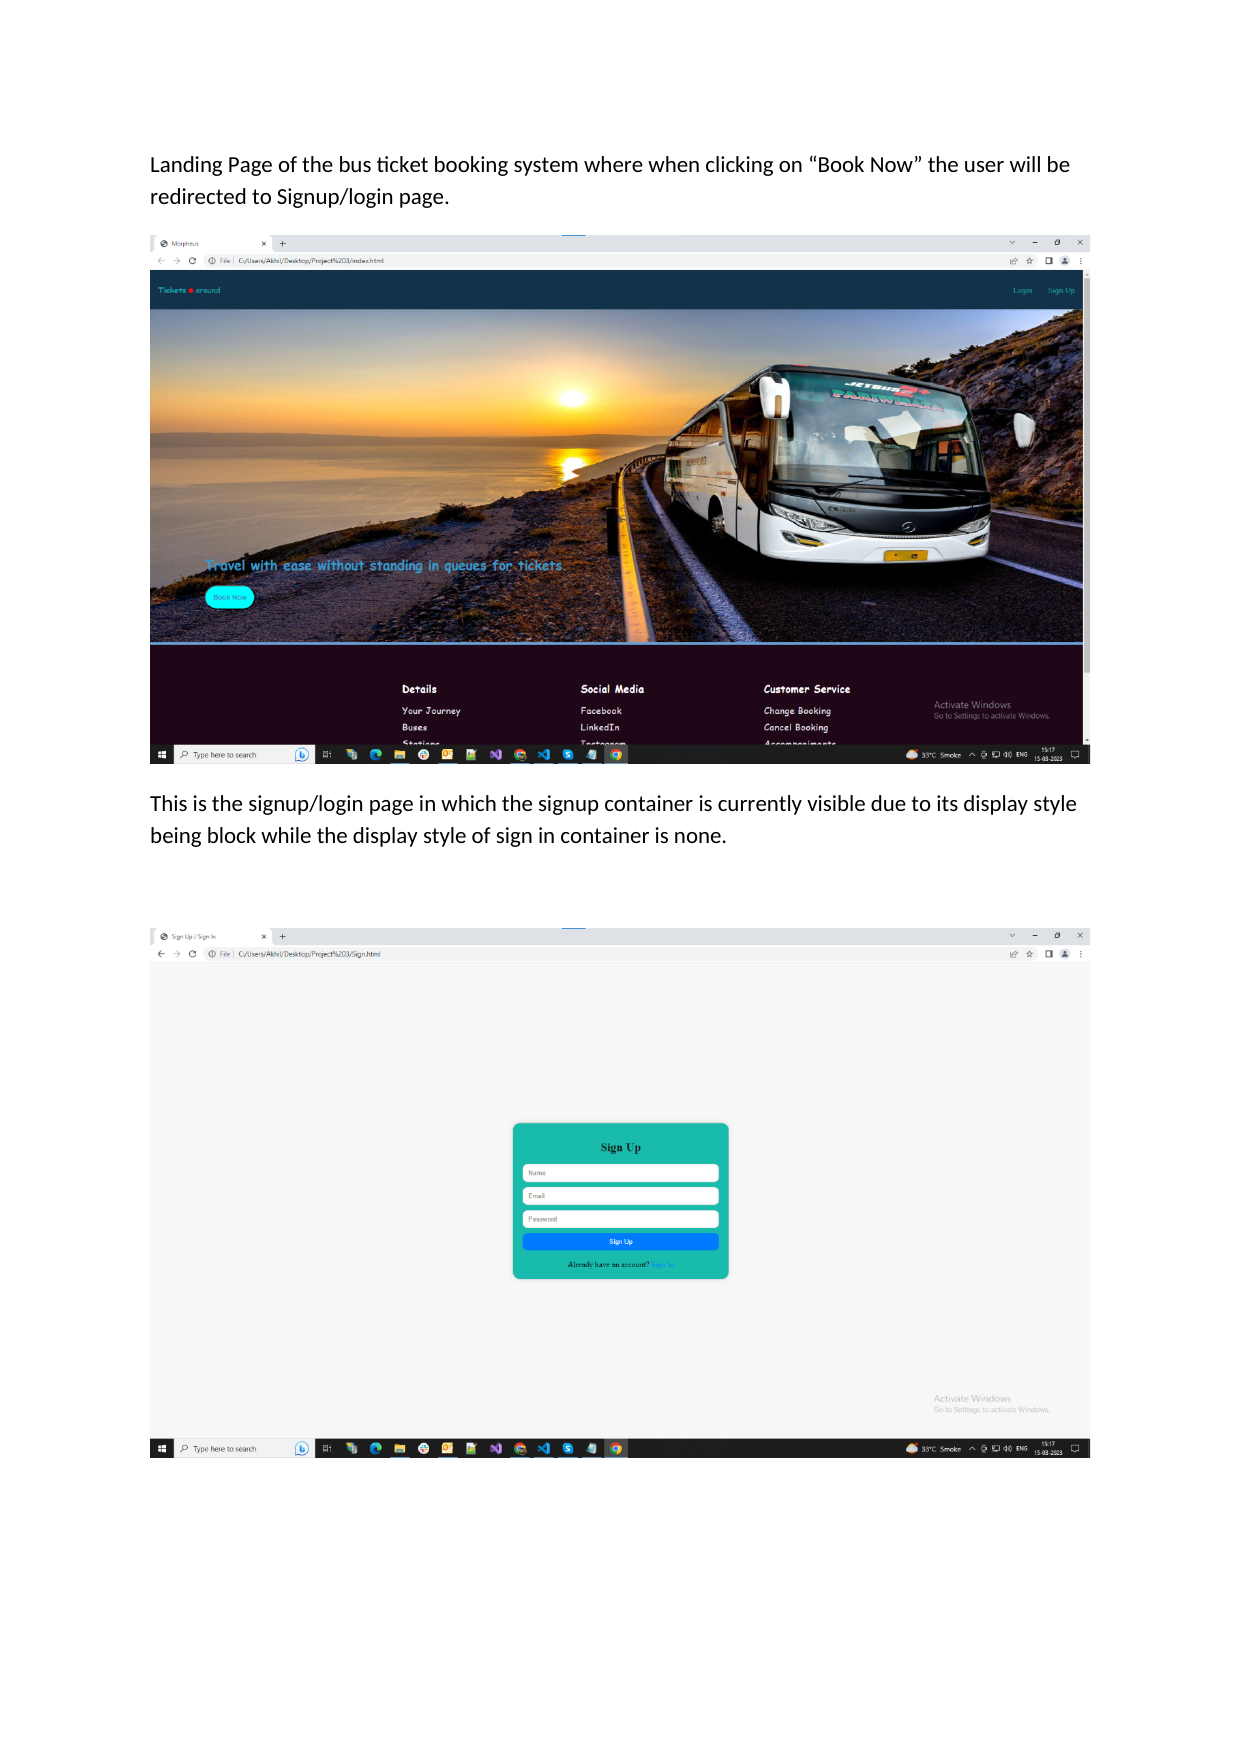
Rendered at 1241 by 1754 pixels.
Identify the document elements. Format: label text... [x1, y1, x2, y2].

text Landing Page of the bus ticket booking system where when clicking on “Book Now” the user will be redirected to Signup/login page. [150, 150, 1090, 210]
text This is the signup/login page in which the signup container is currently visible due to its display style being block while the display style of sign in container is none.This is the sign in container as its display is currently set at block. This is done with javascript [150, 789, 1090, 928]
picture [150, 928, 1091, 1458]
picture [150, 235, 1091, 764]
